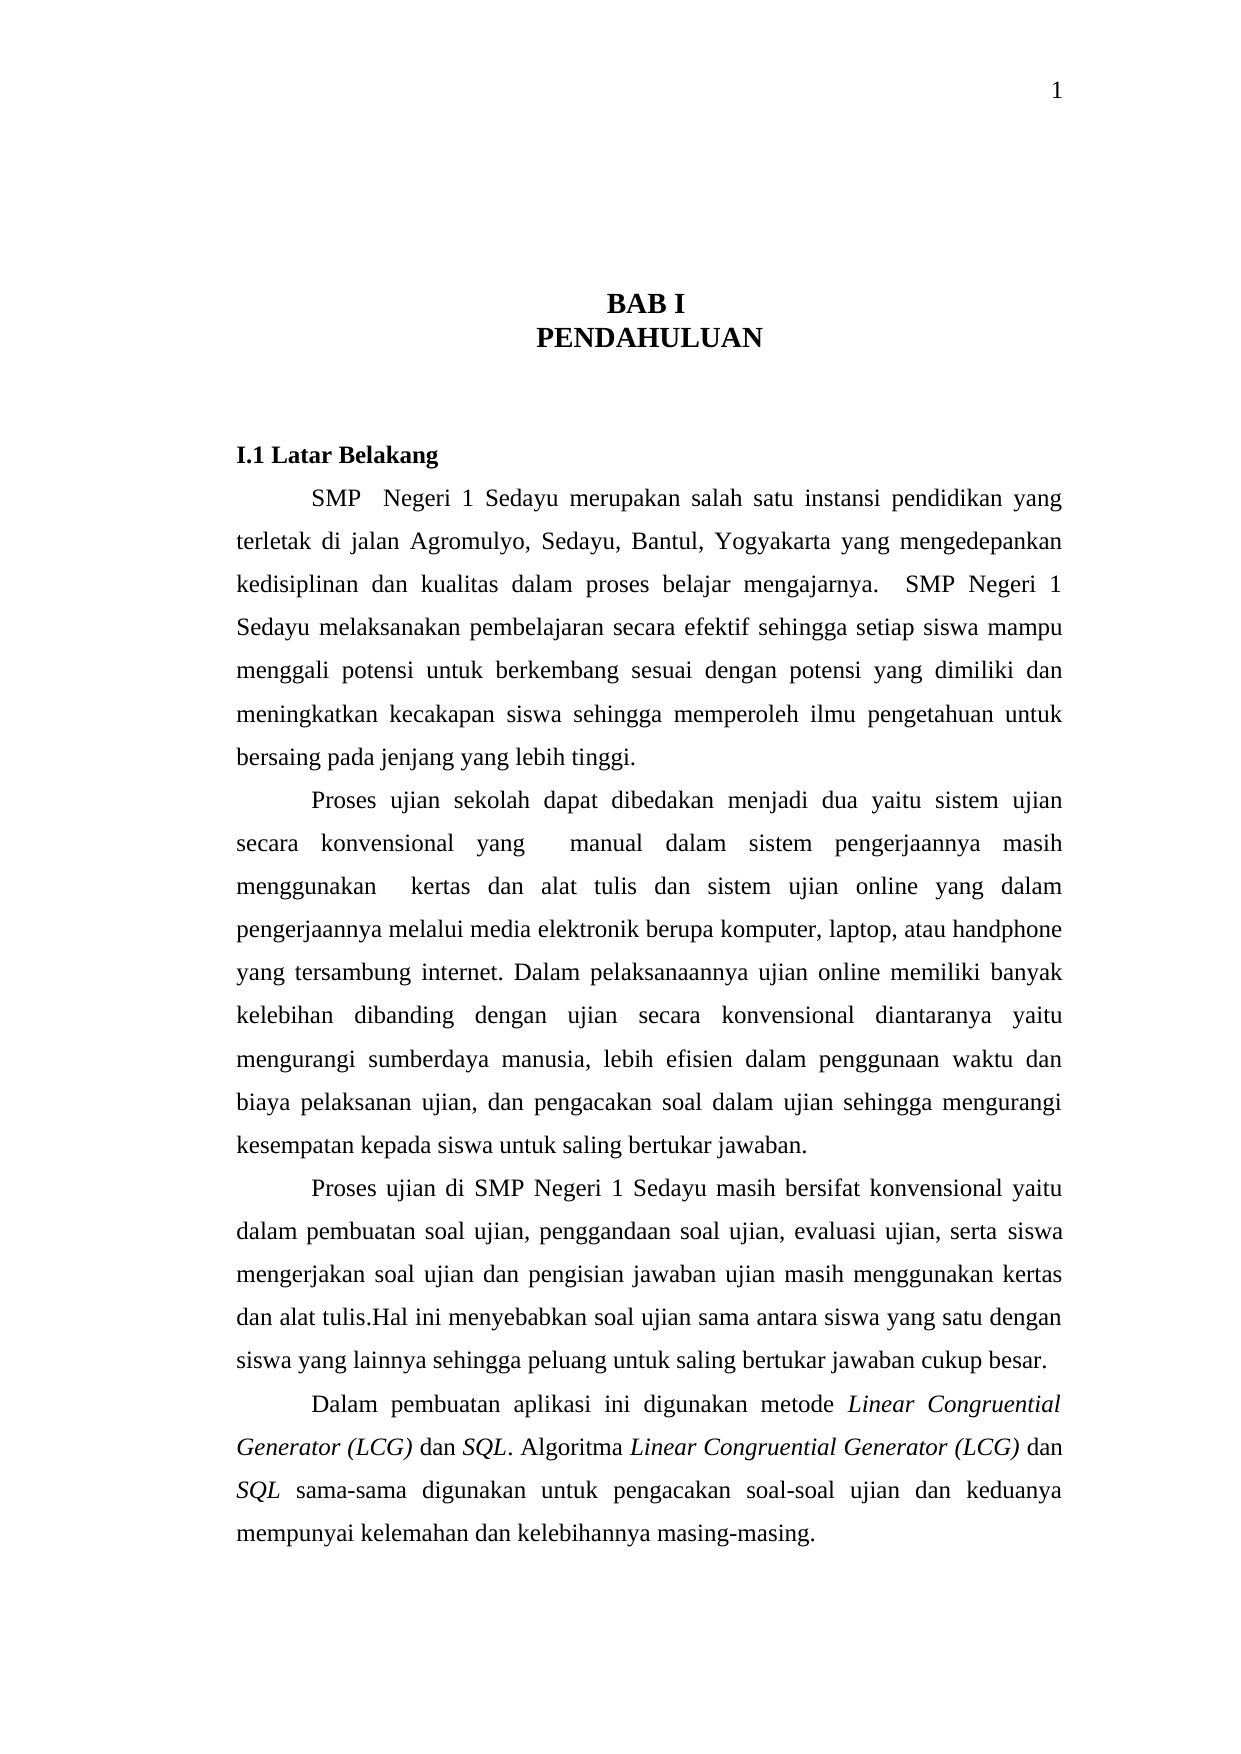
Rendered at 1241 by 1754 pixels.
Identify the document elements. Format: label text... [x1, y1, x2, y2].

text Proses ujian di SMP Negeri 1 Sedayu masih bersifat konvensional yaitu dalam pembuatan soal ujian, penggandaan soal ujian, evaluasi ujian, serta siswa mengerjakan soal ujian dan pengisian jawaban ujian masih menggunakan kertas dan alat tulis.Hal ini menyebabkan soal ujian sama antara siswa yang satu dengan siswa yang lainnya sehingga peluang untuk saling bertukar jawaban cukup besar. [236, 1173, 1063, 1374]
text SMP Negeri 1 Sedayu merupakan salah satu instansi pendidikan yang terletak di jalan Agromulyo, Sedayu, Bantul, Yogyakarta yang mengedepankan kedisiplinan dan kualitas dalam proses belajar mengajarnya. SMP Negeri 1 Sedayu melaksanakan pembelajaran secara efektif sehingga setiap siswa mampu menggali potensi untuk berkembang sesuai dengan potensi yang dimiliki dan meningkatkan kecakapan siswa sehingga memperoleh ilmu pengetahuan untuk bersaing pada jenjang yang lebih tinggi. [236, 483, 1063, 771]
text Proses ujian sekolah dapat dibedakan menjadi dua yaitu sistem ujian secara konvensional yang manual dalam sistem pengerjaannya masih menggunakan kertas dan alat tulis dan sistem ujian online yang dalam pengerjaannya melalui media elektronik berupa komputer, laptop, atau handphone yang tersambung internet. Dalam pelaksanaannya ujian online memiliki banyak kelebihan dibanding dengan ujian secara konvensional diantaranya yaitu mengurangi sumberdaya manusia, lebih efisien dalam penggunaan waktu dan biaya pelaksanan ujian, dan pengacakan soal dalam ujian sehingga mengurangi kesempatan kepada siswa untuk saling bertukar jawaban. [236, 785, 1063, 1159]
subtitle Latar Belakang [236, 440, 1063, 469]
subtitle Pendahuluan [236, 287, 1063, 354]
text Dalam pembuatan aplikasi ini digunakan metode Linear Congruential Generator (LCG) dan SQL. Algoritma Linear Congruential Generator (LCG) dan SQL sama-sama digunakan untuk pengacakan soal-soal ujian dan keduanya mempunyai kelemahan dan kelebihannya masing-masing. [236, 1389, 1063, 1547]
